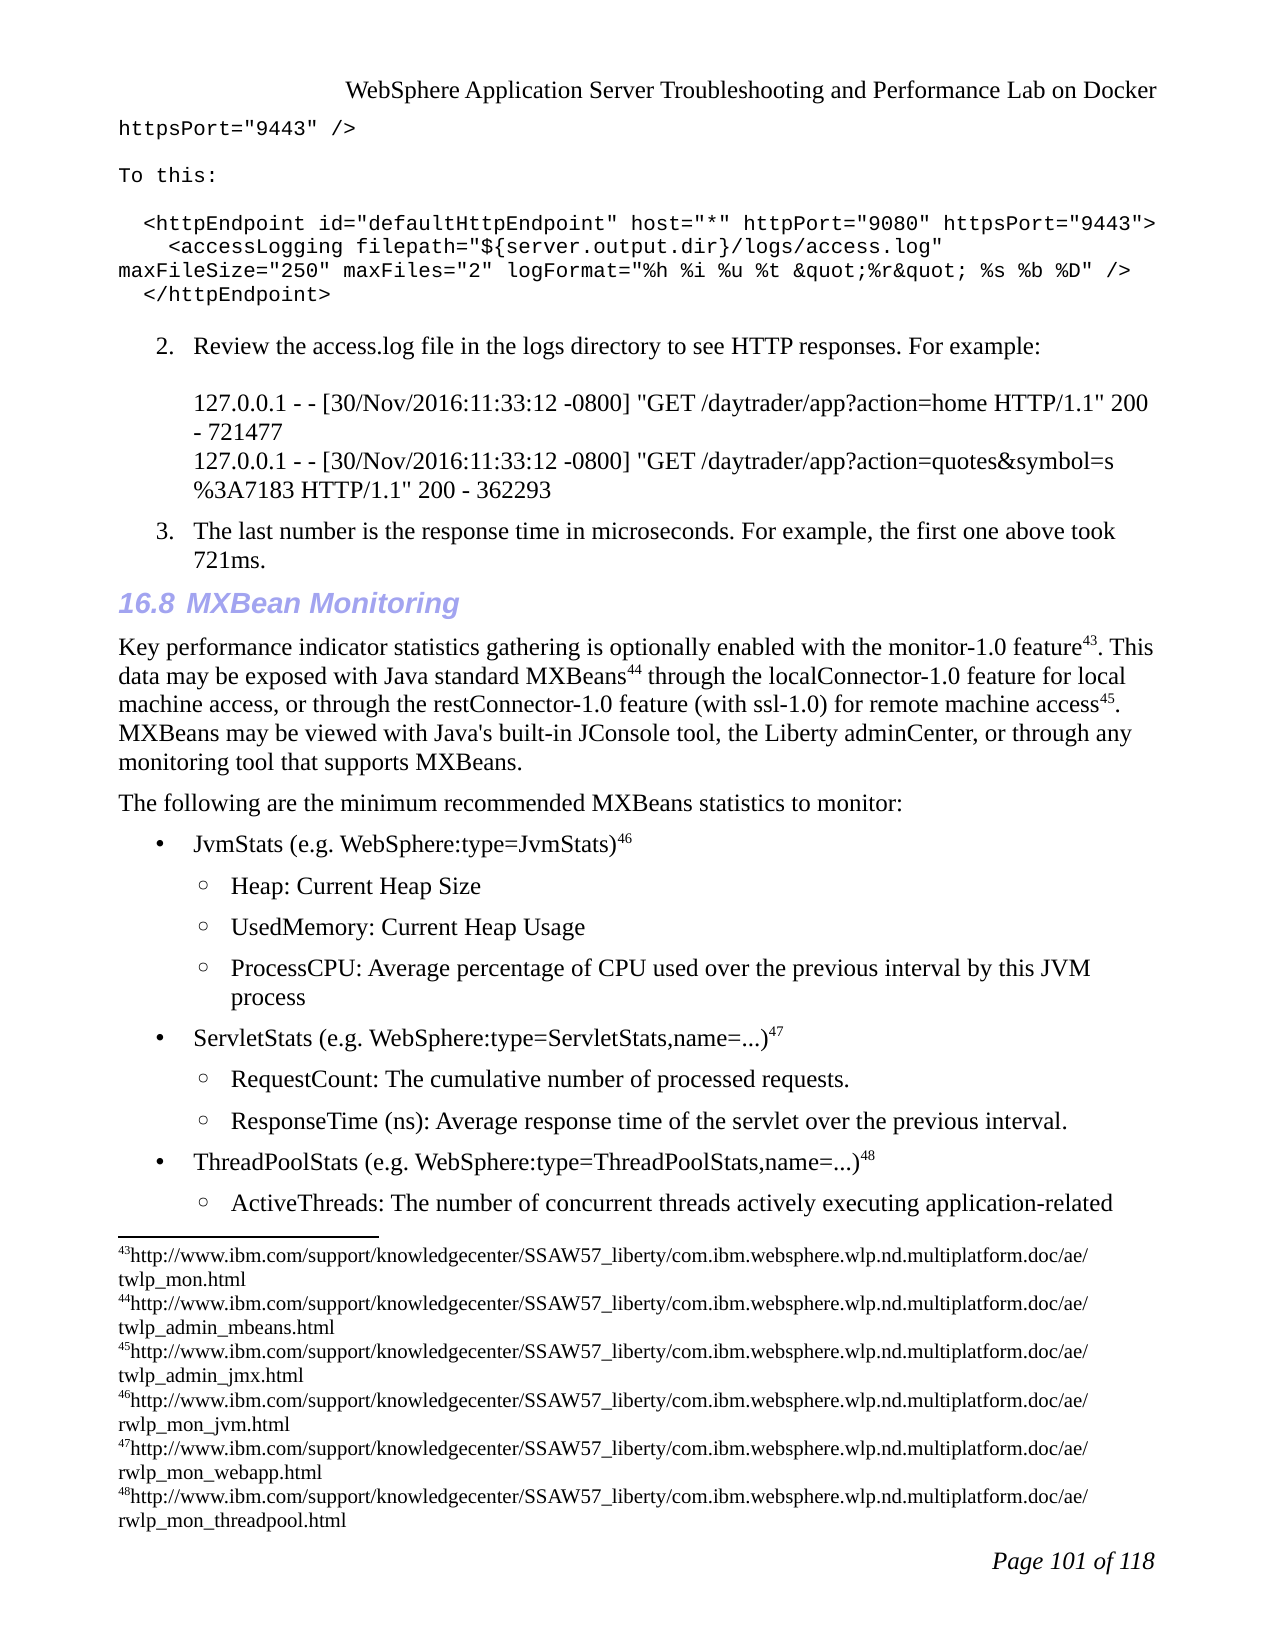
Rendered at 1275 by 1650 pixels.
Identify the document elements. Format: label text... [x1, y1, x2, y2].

text Key performance indicator statistics gathering is optionally enabled with the monitor-1.0 feature. This data may be exposed with Java standard MXBeans through the localConnector-1.0 feature for local machine access, or through the restConnector-1.0 feature (with ssl-1.0) for remote machine access. MXBeans may be viewed with Java's built-in JConsole tool, the Liberty adminCenter, or through any monitoring tool that supports MXBeans. [118, 632, 1157, 776]
list ResponseTime (ns): Average response time of the servlet over the previous interval. [193, 1106, 1157, 1134]
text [118, 118, 1157, 213]
text </httpEndpoint> [118, 284, 1157, 331]
list UsedMemory: Current Heap Usage [193, 912, 1157, 941]
list The last number is the response time in microseconds. For example, the first one above took 721ms. [156, 516, 1157, 573]
list ProcessCPU: Average percentage of CPU used over the previous interval by this JVM process [193, 953, 1157, 1011]
text <httpEndpoint id="defaultHttpEndpoint" host="*" httpPort="9080" httpsPort="9443"> [118, 213, 1157, 236]
list RequestCount: The cumulative number of processed requests. [193, 1064, 1157, 1093]
list ThreadPoolStats (e.g. WebSphere:type=ThreadPoolStats,name=...) [156, 1147, 1157, 1176]
text The following are the minimum recommended MXBeans statistics to monitor: [118, 788, 1157, 817]
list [193, 1188, 1157, 1217]
subtitle MXBean Monitoring [118, 586, 1157, 619]
text <accessLogging filepath="${server.output.dir}/logs/access.log" maxFileSize="250" maxFiles="2" logFormat="%h %i %u %t &quot;%r&quot; %s %b %D" /> [118, 236, 1157, 284]
list Review the access.log file in the logs directory to see HTTP responses. For example: 127.0.0.1 - - [30/Nov/2016:11:33:12 -0800] "GET /daytrader/app?action=home HTTP/1.1" 200 - 721477 127.0.0.1 - - [30/Nov/2016:11:33:12 -0800] "GET /daytrader/app?action=quotes&symbol=s%3A7183 HTTP/1.1" 200 - 362293 [156, 331, 1157, 503]
list JvmStats (e.g. WebSphere:type=JvmStats) [156, 829, 1157, 858]
list ServletStats (e.g. WebSphere:type=ServletStats,name=...) [156, 1023, 1157, 1052]
list Heap: Current Heap Size [193, 871, 1157, 899]
